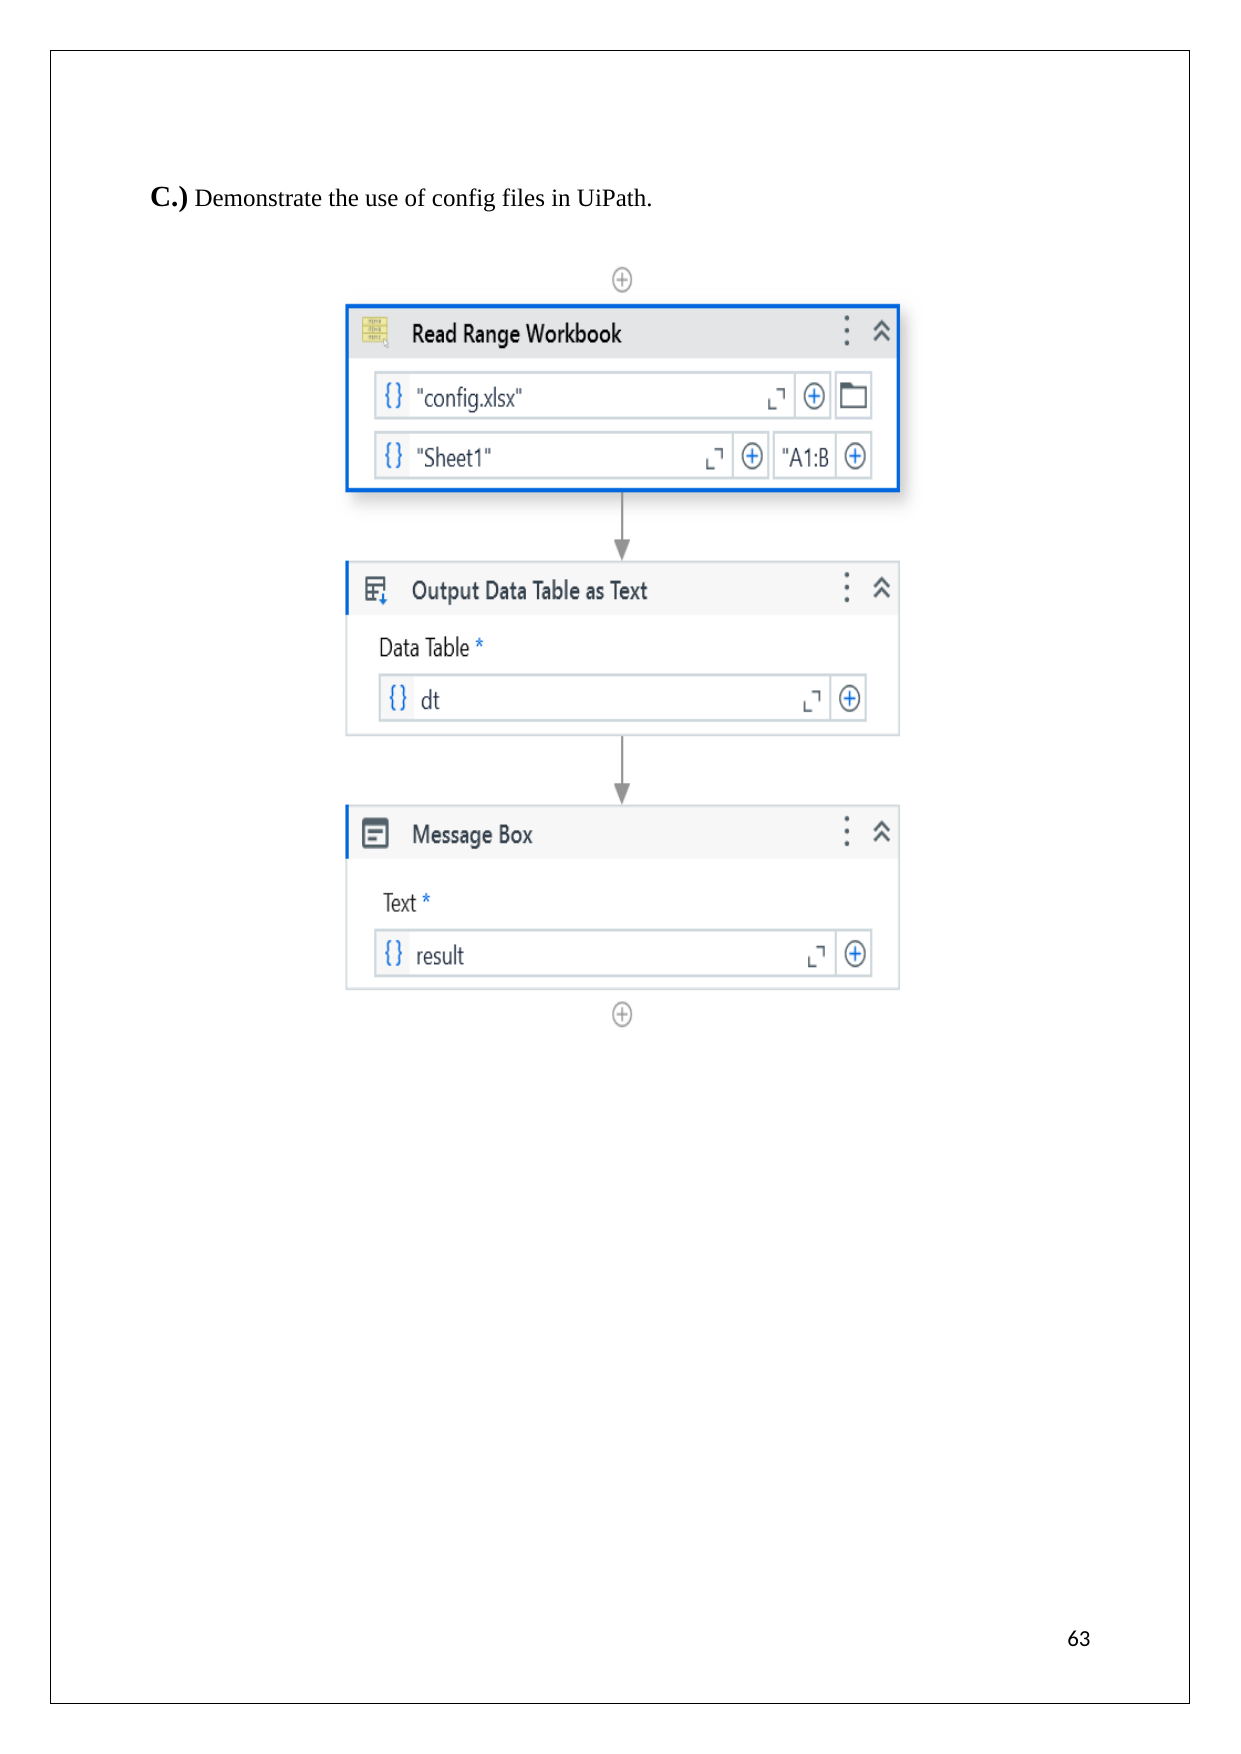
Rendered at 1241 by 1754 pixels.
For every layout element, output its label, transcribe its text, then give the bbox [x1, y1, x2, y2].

picture [299, 241, 941, 1053]
text C.) Demonstrate the use of config files in UiPath. [150, 179, 1090, 212]
